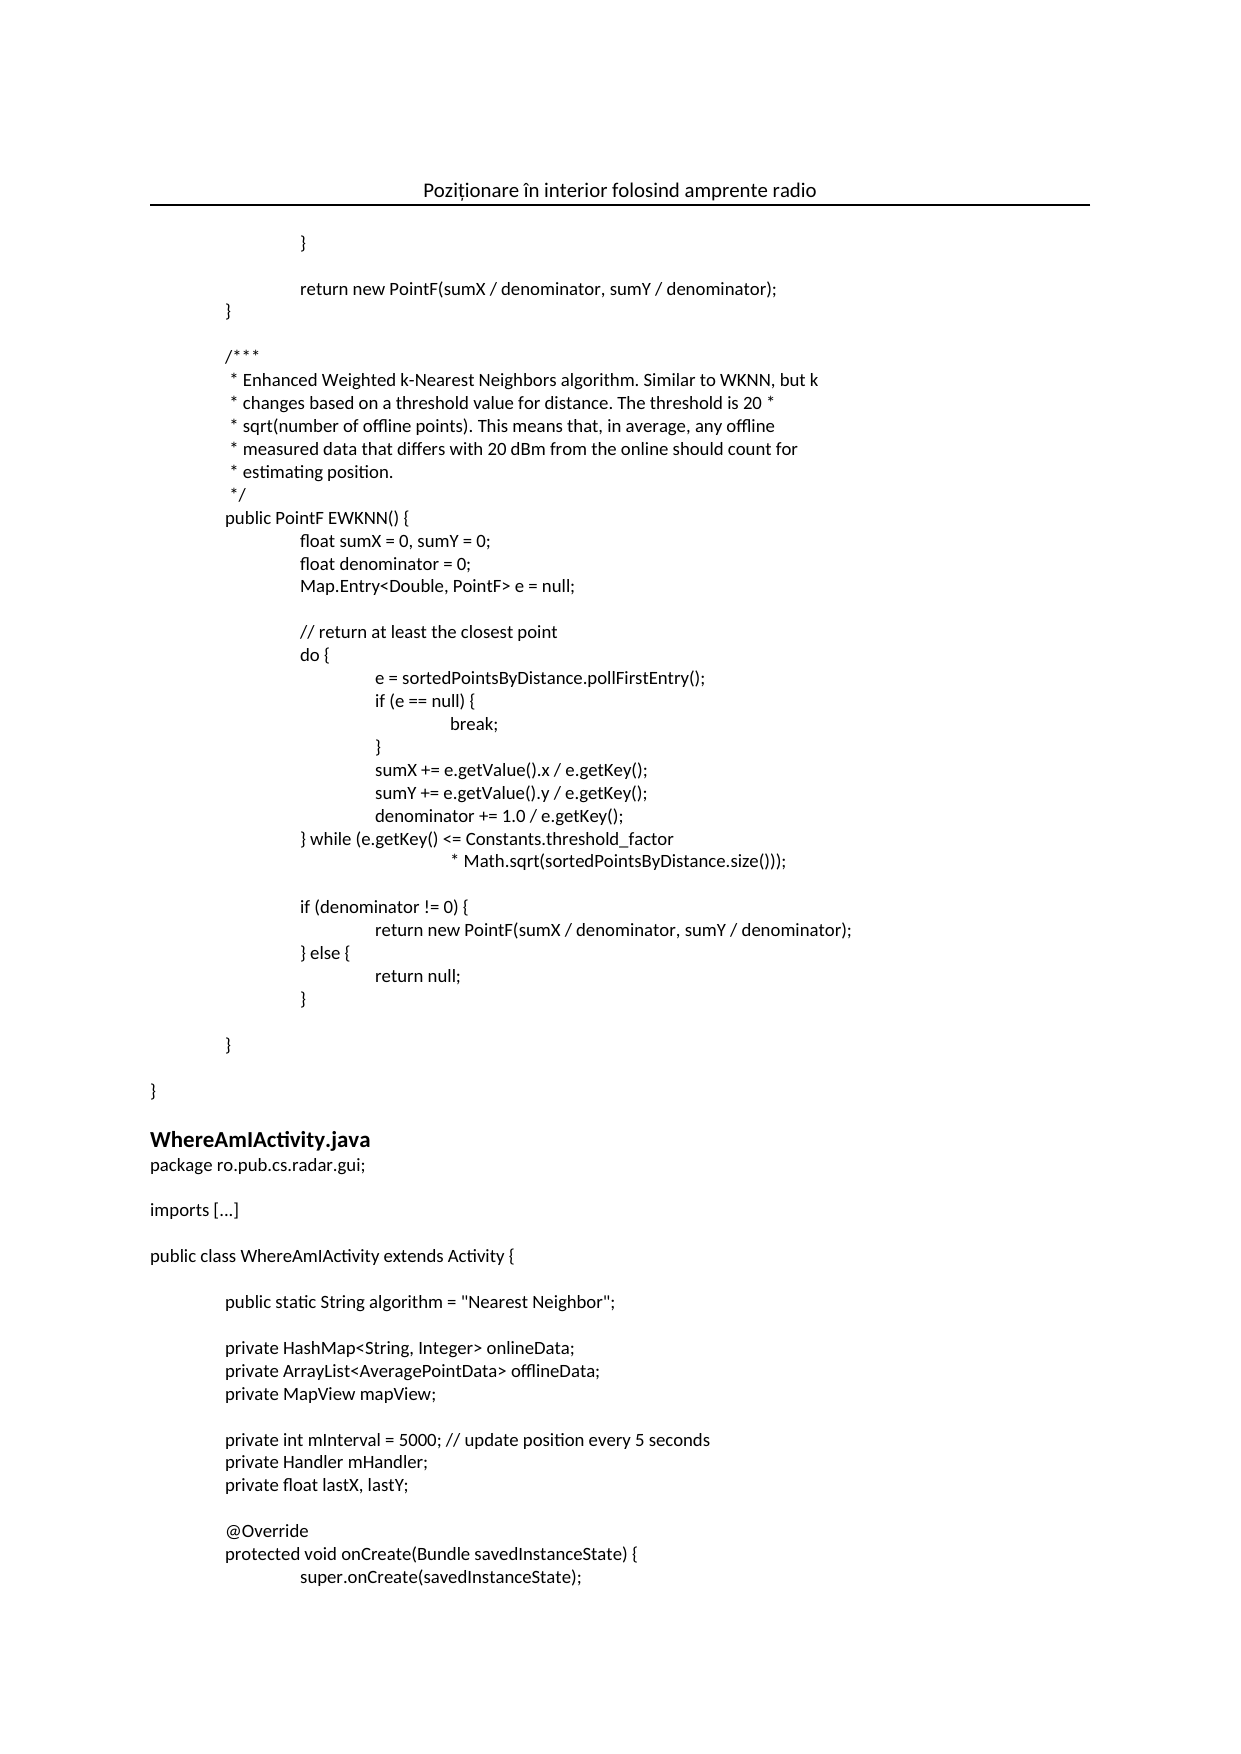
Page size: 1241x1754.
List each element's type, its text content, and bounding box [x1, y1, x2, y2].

text } while (e.getKey() <= Constants.threshold_factor [150, 827, 1090, 850]
text } [150, 1033, 1090, 1056]
text return new PointF(sumX / denominator, sumY / denominator); [150, 918, 1090, 941]
text super.onCreate(savedInstanceState); [150, 1565, 1090, 1588]
text imports [...] [150, 1198, 1090, 1221]
text private Handler mHandler; [150, 1451, 1090, 1473]
text } else { [150, 941, 1090, 964]
text sumX += e.getValue().x / e.getKey(); [150, 758, 1090, 781]
text } [150, 231, 1090, 254]
text float denominator = 0; [150, 552, 1090, 575]
text protected void onCreate(Bundle savedInstanceState) { [150, 1542, 1090, 1565]
text private MapView mapView; [150, 1382, 1090, 1405]
text private int mInterval = 5000; // update position every 5 seconds [150, 1428, 1090, 1451]
text float sumX = 0, sumY = 0; [150, 529, 1090, 552]
text break; [150, 712, 1090, 735]
text private HashMap<String, Integer> onlineData; [150, 1336, 1090, 1359]
text denominator += 1.0 / e.getKey(); [150, 804, 1090, 827]
text * changes based on a threshold value for distance. The threshold is 20 * [150, 391, 1090, 414]
text public static String algorithm = "Nearest Neighbor"; [150, 1290, 1090, 1313]
text do { [150, 643, 1090, 666]
text if (denominator != 0) { [150, 896, 1090, 918]
text sumY += e.getValue().y / e.getKey(); [150, 781, 1090, 804]
text * measured data that differs with 20 dBm from the online should count for [150, 437, 1090, 460]
text // return at least the closest point [150, 621, 1090, 643]
text * Math.sqrt(sortedPointsByDistance.size())); [150, 850, 1090, 873]
text if (e == null) { [150, 689, 1090, 712]
text Map.Entry<Double, PointF> e = null; [150, 575, 1090, 598]
text private ArrayList<AveragePointData> offlineData; [150, 1359, 1090, 1382]
text package ro.pub.cs.radar.gui; [150, 1153, 1090, 1176]
text public class WhereAmIActivity extends Activity { [150, 1244, 1090, 1267]
text * Enhanced Weighted k-Nearest Neighbors algorithm. Similar to WKNN, but k [150, 368, 1090, 391]
text /*** [150, 346, 1090, 368]
text public PointF EWKNN() { [150, 506, 1090, 529]
text } [150, 987, 1090, 1010]
text * sqrt(number of offline points). This means that, in average, any offline [150, 414, 1090, 437]
text return null; [150, 964, 1090, 987]
text private float lastX, lastY; [150, 1473, 1090, 1496]
text WhereAmIActivity.java [150, 1125, 1090, 1153]
text @Override [150, 1519, 1090, 1542]
text } [150, 735, 1090, 758]
text * estimating position. [150, 460, 1090, 483]
text return new PointF(sumX / denominator, sumY / denominator); [150, 277, 1090, 300]
text */ [150, 483, 1090, 506]
text } [150, 300, 1090, 323]
text } [150, 1079, 1090, 1102]
text e = sortedPointsByDistance.pollFirstEntry(); [150, 666, 1090, 689]
